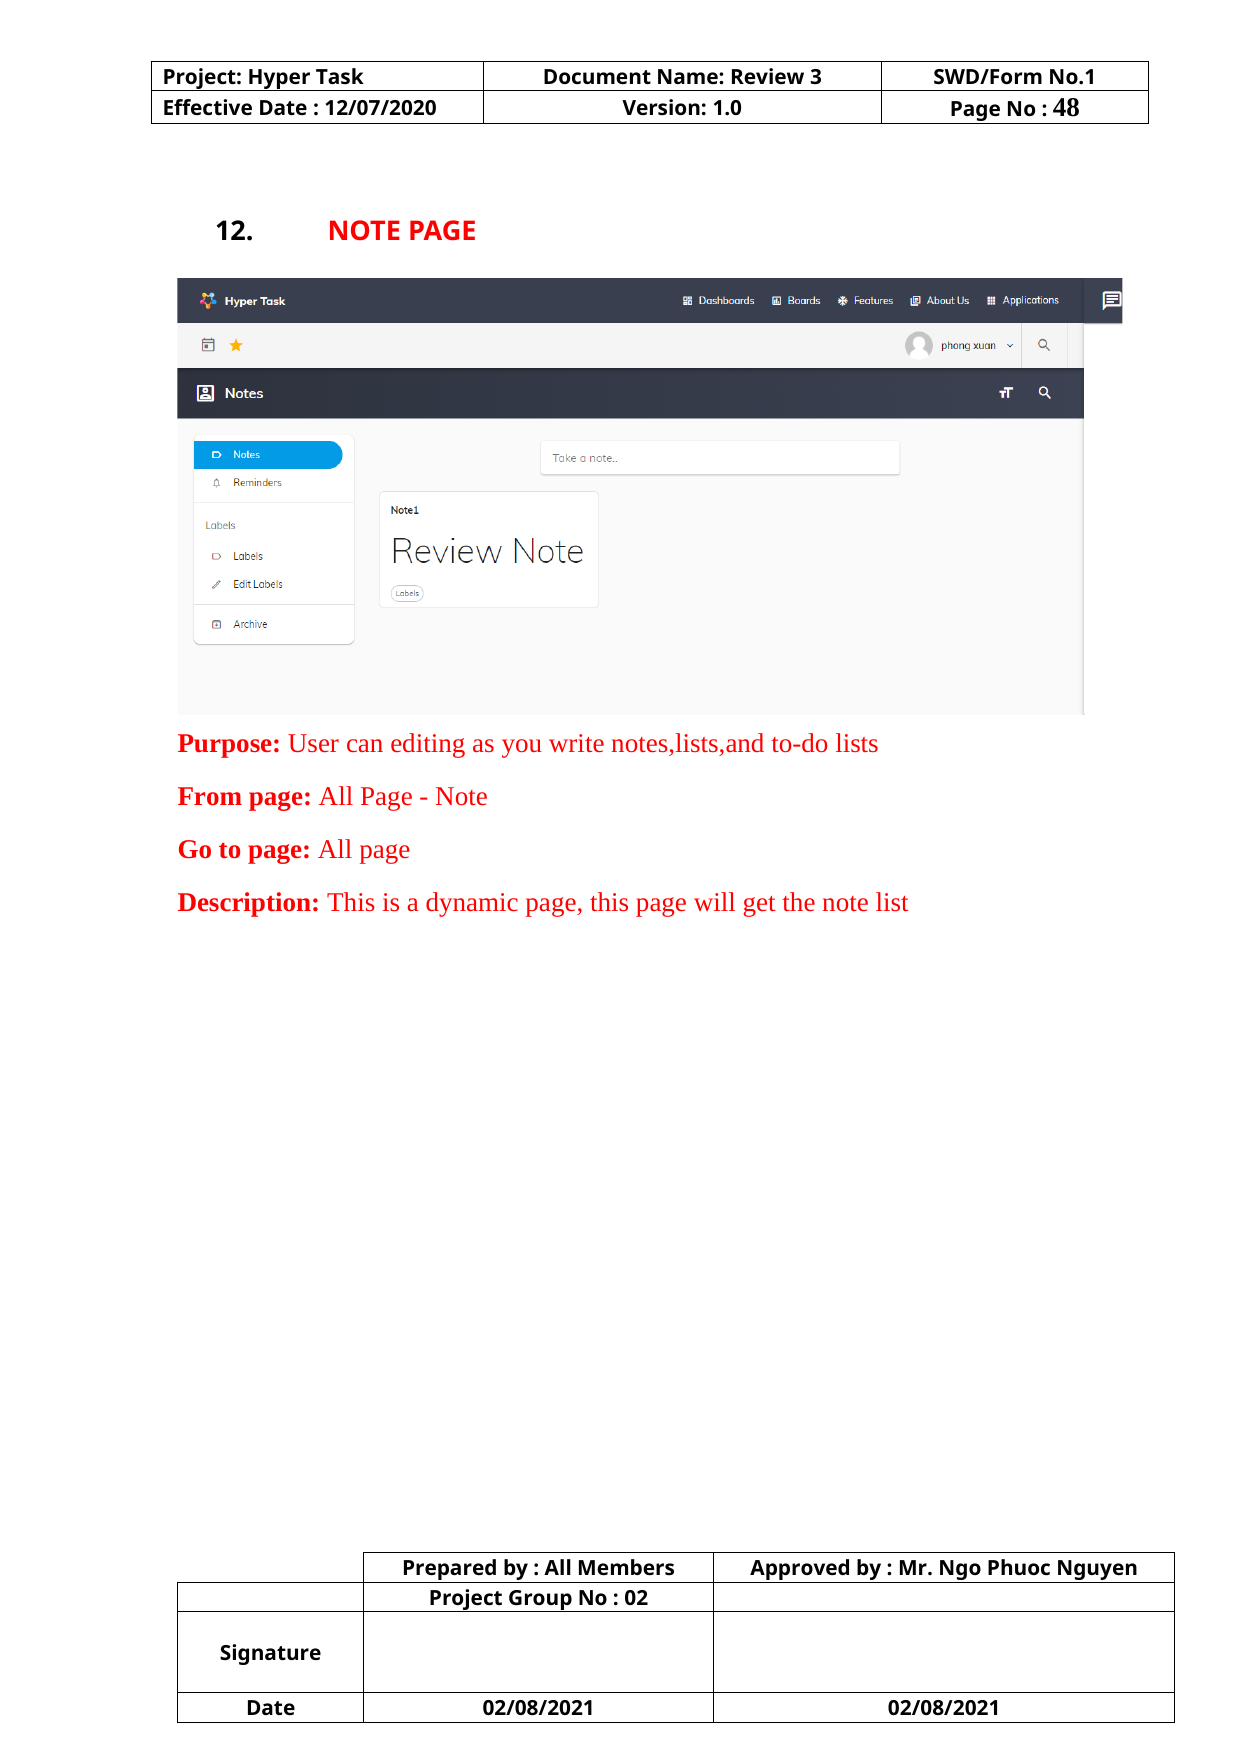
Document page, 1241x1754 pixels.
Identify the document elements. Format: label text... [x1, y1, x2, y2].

text From page: All Page - Note [177, 780, 1122, 811]
text Description: This is a dynamic page, this page will get the note list [177, 886, 1122, 917]
picture [177, 278, 1123, 715]
text Purpose: User can editing as you write notes,lists,and to-do lists [177, 727, 1122, 758]
list NOTE Page [215, 211, 1122, 248]
text Go to page: All page [177, 833, 1122, 864]
